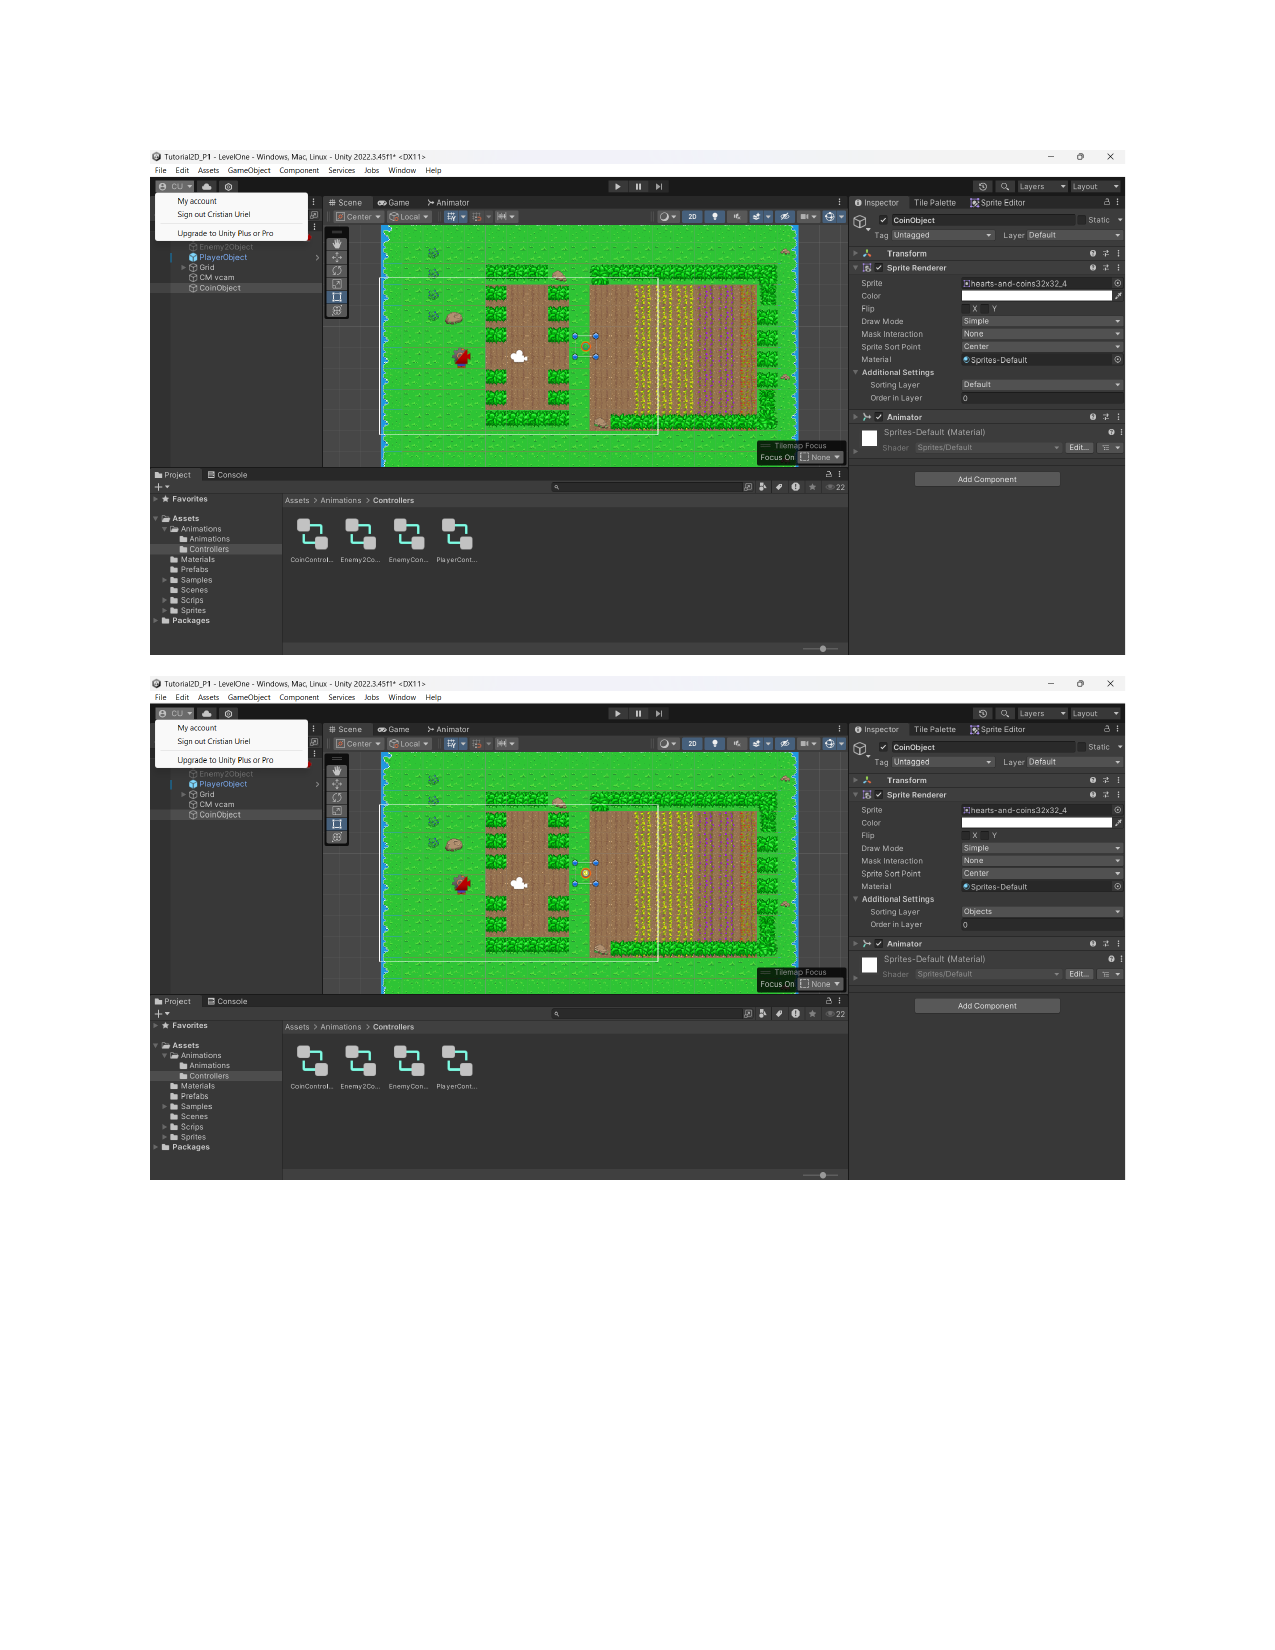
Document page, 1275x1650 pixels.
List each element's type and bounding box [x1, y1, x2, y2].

picture [150, 676, 1125, 1180]
picture [150, 150, 1125, 655]
